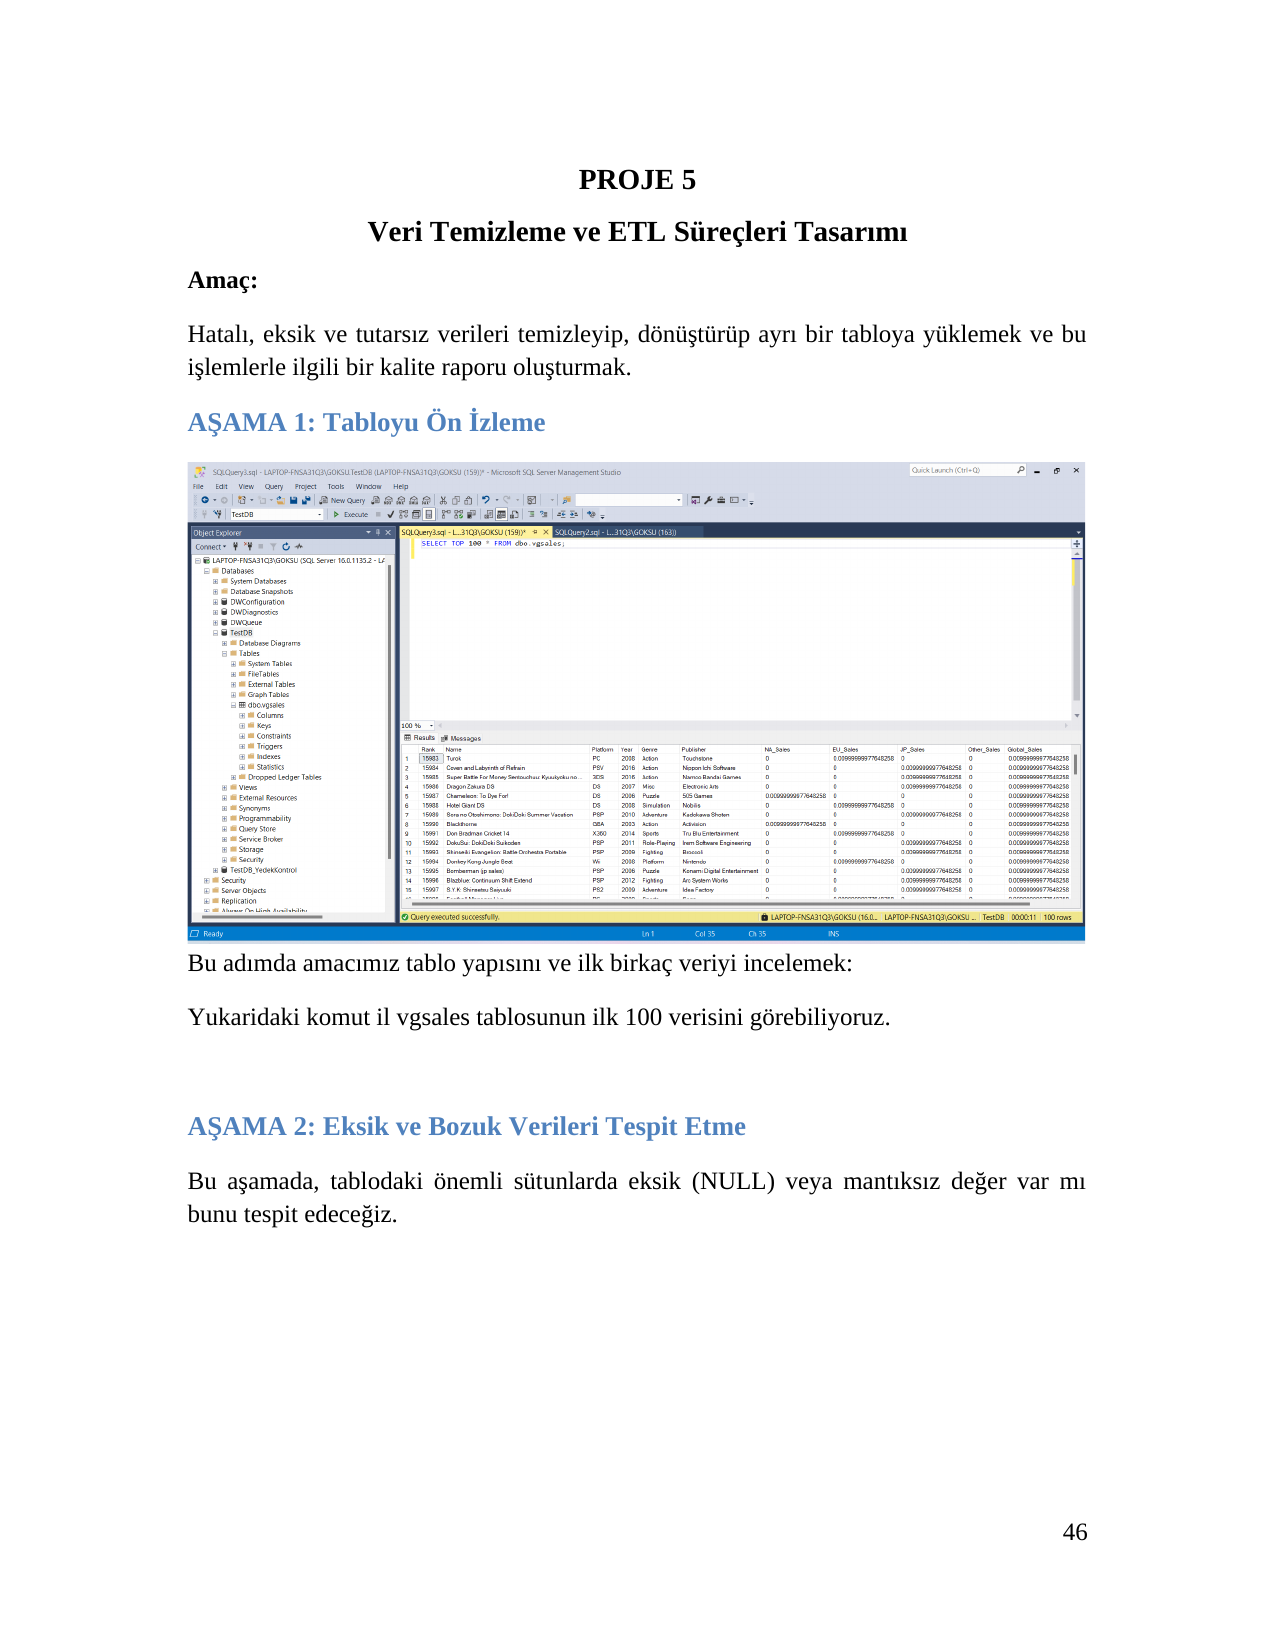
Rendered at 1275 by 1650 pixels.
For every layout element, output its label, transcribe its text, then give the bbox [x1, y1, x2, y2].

subtitle Veri Temizleme ve ETL Süreçleri Tasarımı [187, 214, 1087, 248]
picture [187, 462, 1085, 944]
text Hatalı, eksik ve tutarsız verileri temizleyip, dönüştürüp ayrı bir tabloya yüklemek ve bu işlemlerle ilgili bir kalite raporu oluşturmak. [187, 319, 1087, 381]
text Yukaridaki komut il vgsales tablosunun ilk 100 verisini görebiliyoruz. [187, 1002, 1087, 1031]
subtitle AŞAMA 2: Eksik ve Bozuk Verileri Tespit Etme [187, 1110, 1087, 1141]
text Amaç: [187, 265, 1087, 294]
subtitle AŞAMA 1: Tabloyu Ön İzleme [187, 406, 1087, 437]
subtitle PROJE 5 [187, 162, 1087, 196]
text Bu aşamada, tablodaki önemli sütunlarda eksik (NULL) veya mantıksız değer var mı bunu tespit edeceğiz. [187, 1166, 1087, 1228]
